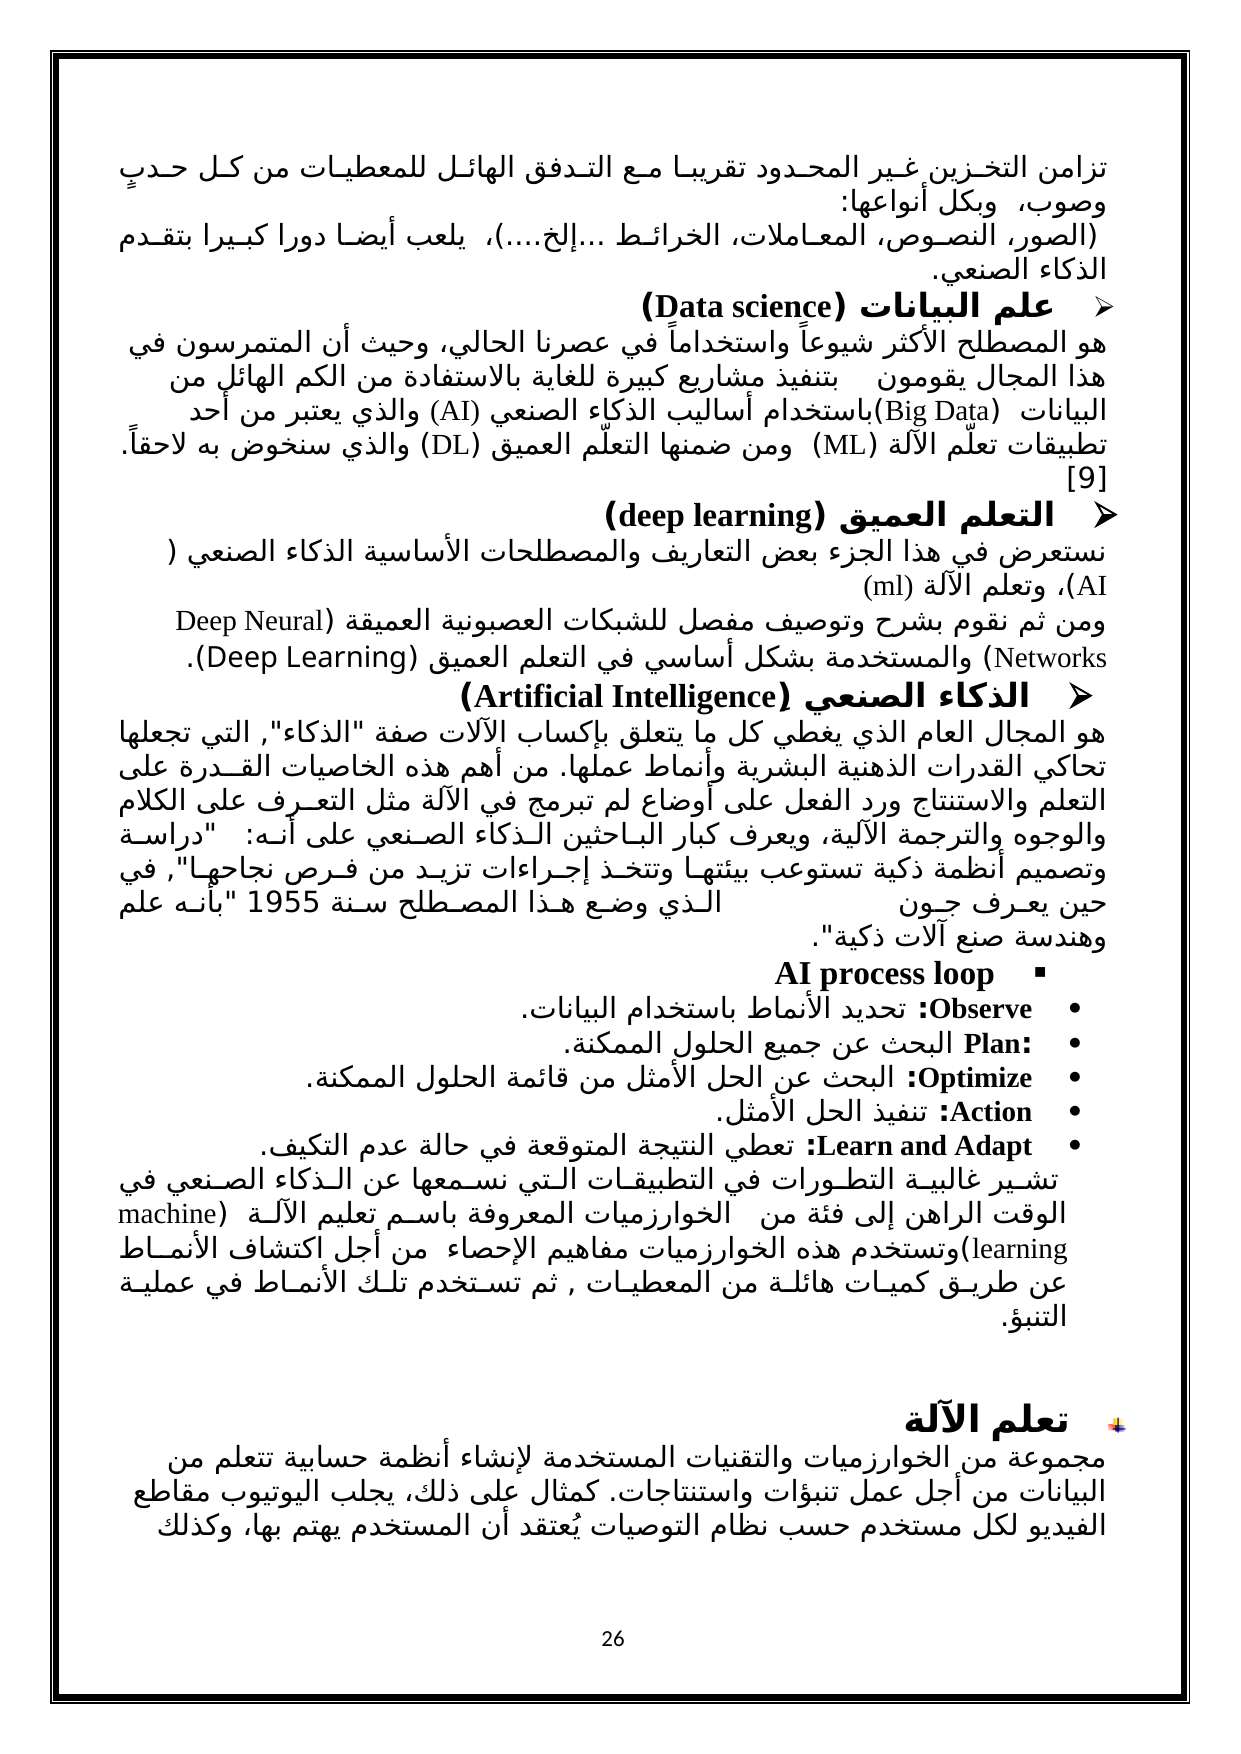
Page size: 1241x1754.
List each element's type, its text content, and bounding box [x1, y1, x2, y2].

list Action: تنفيذ الحل الأمثل. [118, 1094, 1070, 1128]
list (الصور، النصوص، المعاملات، الخرائط ...إلخ....)، يلعب أيضا دورا كبيرا بتقدم الذكاء الصنعي. [118, 218, 1107, 286]
list Optimize: البحث عن الحل الأمثل من قائمة الحلول الممكنة. [118, 1060, 1070, 1094]
list Observe: تحديد الأنماط باستخدام البيانات. [118, 992, 1070, 1026]
list AI process loop [118, 953, 1032, 992]
list هو المصطلح الأكثر شيوعاً واستخداماً في عصرنا الحالي، وحيث أن المتمرسون في هذا المجال يقومون بتنفيذ مشاريع كبيرة للغاية بالاستفادة من الكم الهائل من البيانات (Big Data)باستخدام أساليب الذكاء الصنعي (AI) والذي يعتبر من أحد تطبيقات تعلّم الآلة (ML) ومن ضمنها التعلّم العميق (DL) والذي سنخوض به لاحقاً.[9] [118, 325, 1107, 495]
list تعلم الآلة [118, 1398, 1107, 1441]
list هو المجال العام الذي يغطي كل ما يتعلق بإكساب الآلات صفة "الذكاء", التي تجعلها تحاكي القدرات الذهنية البشرية وأنماط عملها. من أهم هذه الخاصيات القدرة على التعلم والاستنتاج ورد الفعل على أوضاع لم تبرمج في الآلة مثل التعرف على الكلام والوجوه والترجمة الآلية، ويعرف كبار الباحثين الذكاء الصنعي على أنه: "دراسة وتصميم أنظمة ذكية تستوعب بيئتها وتتخذ إجراءات تزيد من فرص نجاحها", في حين يعرف جون الذي وضع هذا المصطلح سنة 1955 "بأنه علم وهندسة صنع آلات ذكية". [118, 716, 1107, 953]
list نستعرض في هذا الجزء بعض التعاريف والمصطلحات الأساسية الذكاء الصنعي (AI)، وتعلم الآلة (ml) [118, 534, 1107, 603]
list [118, 150, 1107, 218]
list Learn and Adapt: تعطي النتيجة المتوقعة في حالة عدم التكيف. [118, 1128, 1070, 1162]
picture [1108, 1416, 1126, 1433]
list ومن ثم نقوم بشرح وتوصيف مفصل للشبكات العصبونية العميقة (Deep Neural Networks) والمستخدمة بشكل أساسي في التعلم العميق (Deep Learning). [118, 603, 1107, 676]
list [118, 1441, 1107, 1543]
list التعلم العميق (deep learning) [118, 495, 1093, 534]
list :Plan البحث عن جميع الحلول الممكنة. [118, 1026, 1070, 1060]
list تشير غالبية التطورات في التطبيقات التي نسمعها عن الذكاء الصنعي في الوقت الراهن إلى فئة من الخوارزميات المعروفة باسم تعليم الآلة (machine learning)وتستخدم هذه الخوارزميات مفاهيم الإحصاء من أجل اكتشاف الأنماط عن طريق كميات هائلة من المعطيات , ثم تستخدم تلك الأنماط في عملية التنبؤ. [118, 1162, 1068, 1333]
list علم البيانات (Data science) [118, 286, 1093, 325]
list الذكاء الصنعي (ِArtificial Intelligence) [118, 676, 1068, 716]
